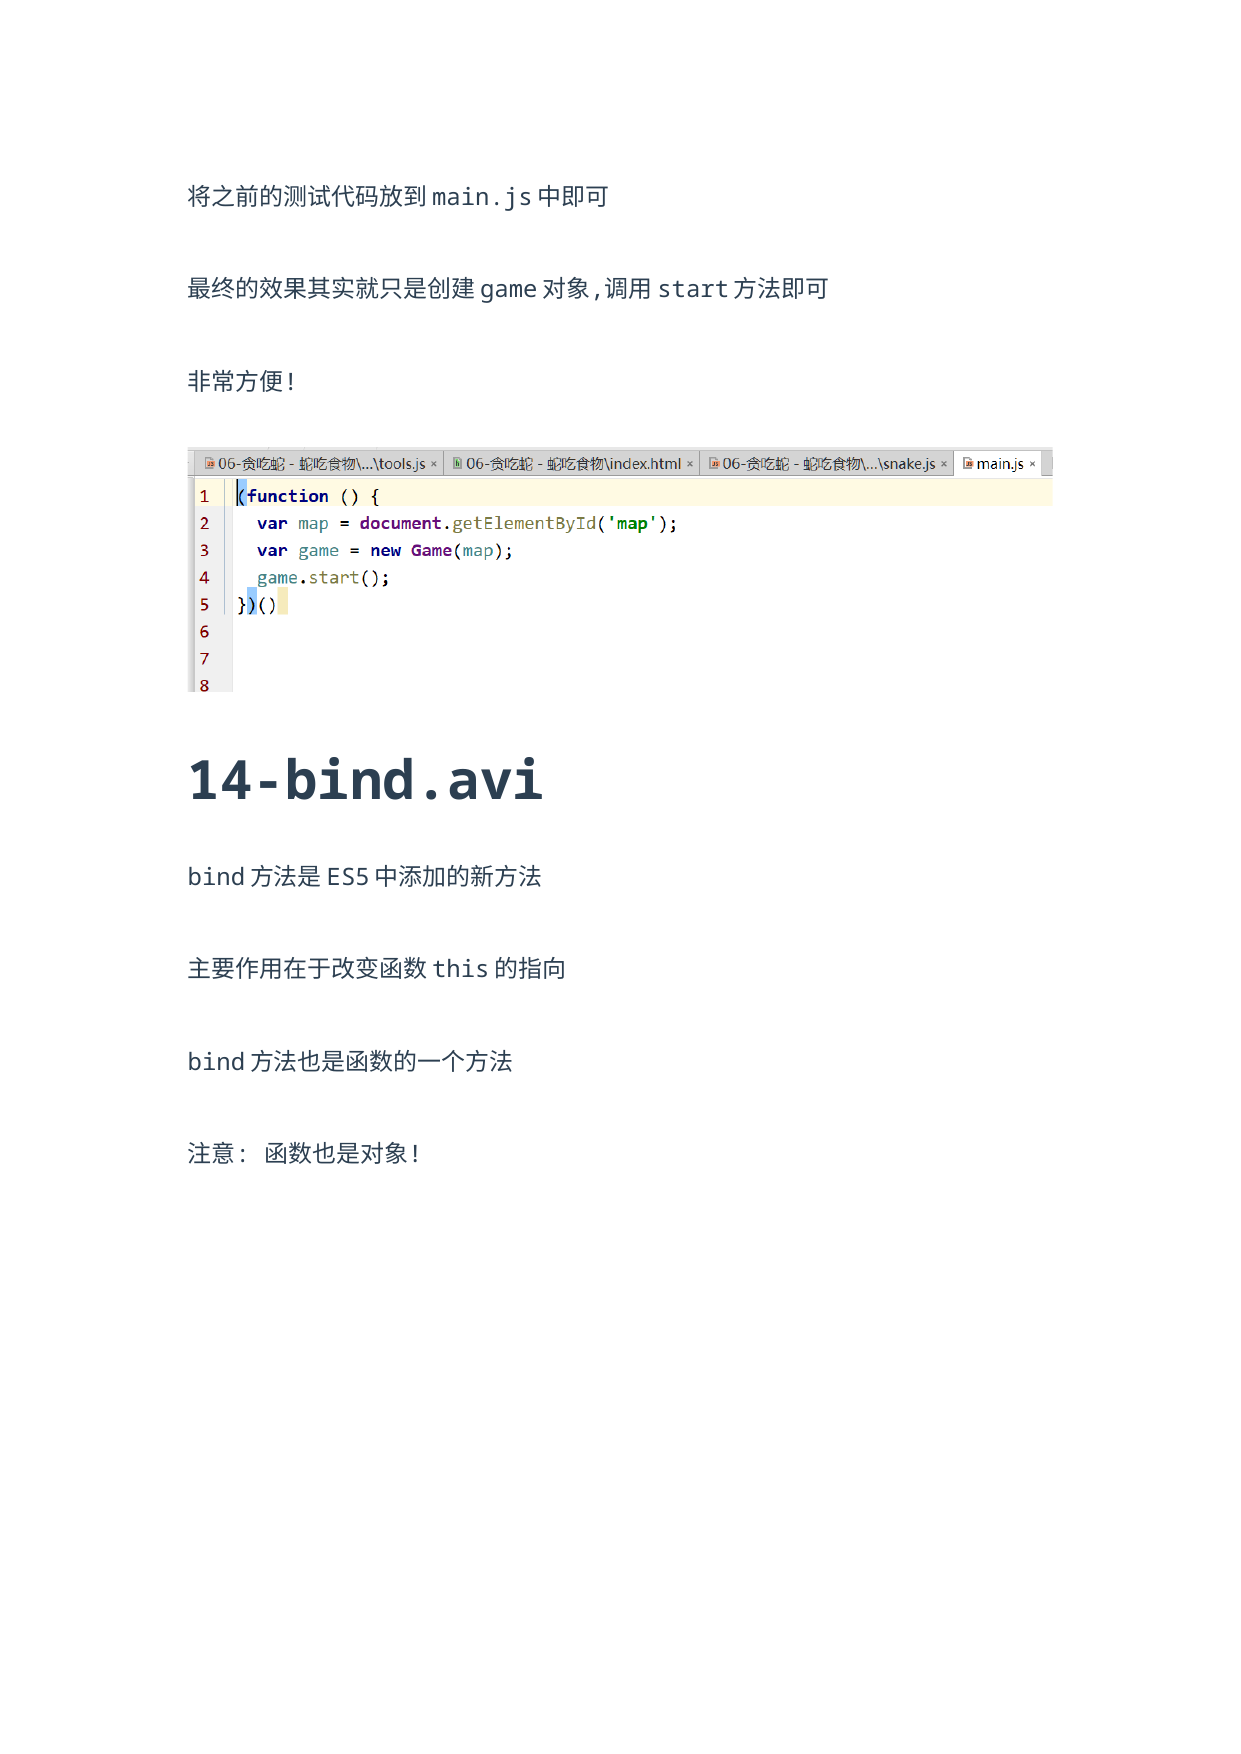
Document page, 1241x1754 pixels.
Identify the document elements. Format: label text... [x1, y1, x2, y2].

text 主要作用在于改变函数this的指向 [187, 934, 1053, 999]
text 非常方便! [187, 347, 1053, 412]
text 14-bind.avi [187, 729, 1053, 827]
text 将之前的测试代码放到main.js中即可 [187, 162, 1053, 227]
text bind方法也是函数的一个方法 [187, 1027, 1053, 1092]
text 注意: 函数也是对象! [187, 1119, 1053, 1184]
text bind方法是ES5中添加的新方法 [187, 842, 1053, 907]
picture [187, 447, 1053, 692]
text 最终的效果其实就只是创建game对象,调用start方法即可 [187, 254, 1053, 319]
